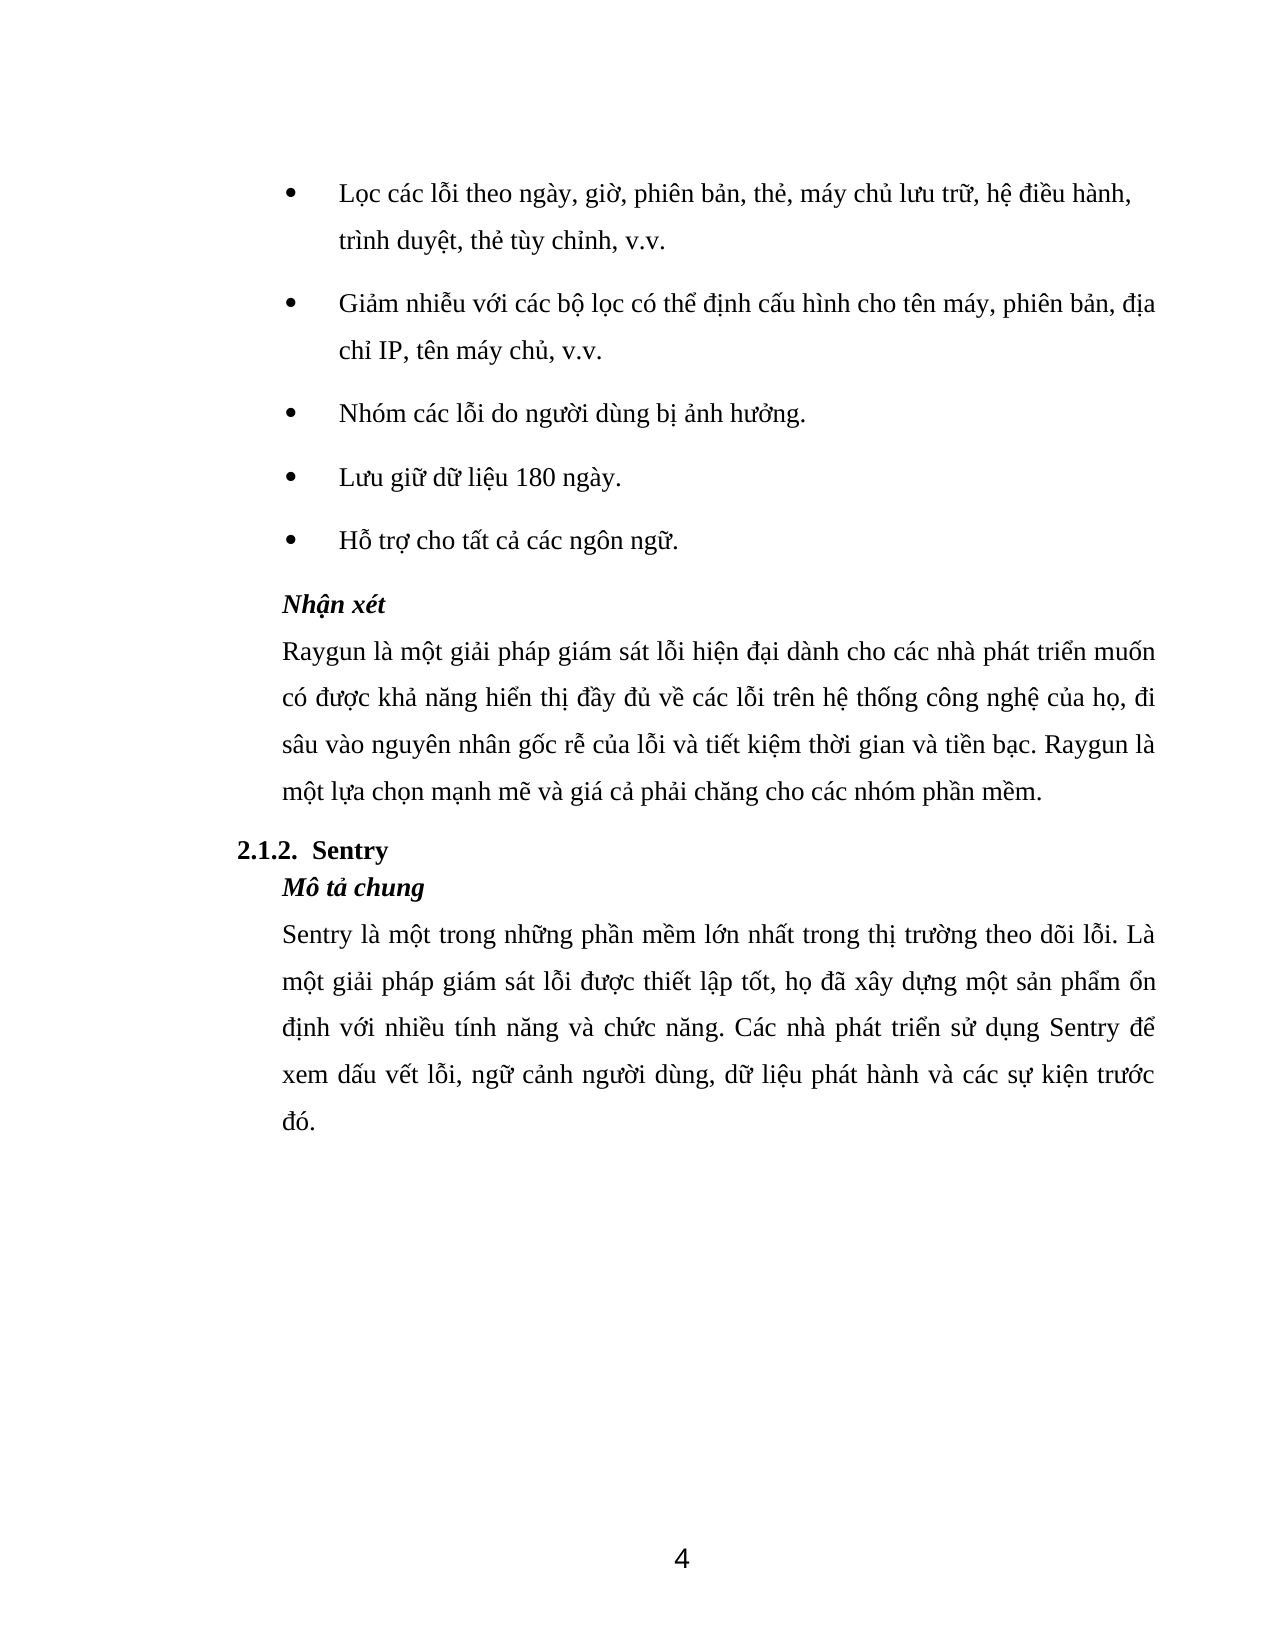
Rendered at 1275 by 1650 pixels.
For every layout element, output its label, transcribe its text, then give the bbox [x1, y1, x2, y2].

list Lọc các lỗi theo ngày, giờ, phiên bản, thẻ, máy chủ lưu trữ, hệ điều hành, trình duyệt, thẻ tùy chỉnh, v.v. [286, 177, 1157, 255]
list Giảm nhiễu với các bộ lọc có thể định cấu hình cho tên máy, phiên bản, địa chỉ IP, tên máy chủ, v.v. [286, 287, 1157, 365]
text Raygun là một giải pháp giám sát lỗi hiện đại dành cho các nhà phát triển muốn có được khả năng hiển thị đầy đủ về các lỗi trên hệ thống công nghệ của họ, đi sâu vào nguyên nhân gốc rễ của lỗi và tiết kiệm thời gian và tiền bạc. Raygun là một lựa chọn mạnh mẽ và giá cả phải chăng cho các nhóm phần mềm. [282, 635, 1157, 806]
subtitle Sentry [237, 834, 1157, 865]
subtitle Nhận xét [282, 588, 1157, 619]
text Sentry là một trong những phần mềm lớn nhất trong thị trường theo dõi lỗi. Là một giải pháp giám sát lỗi được thiết lập tốt, họ đã xây dựng một sản phẩm ổn định với nhiều tính năng và chức năng. Các nhà phát triển sử dụng Sentry để xem dấu vết lỗi, ngữ cảnh người dùng, dữ liệu phát hành và các sự kiện trước đó. [282, 918, 1157, 1136]
list Hỗ trợ cho tất cả các ngôn ngữ. [286, 524, 1157, 556]
list Lưu giữ dữ liệu 180 ngày. [286, 461, 1157, 492]
list Nhóm các lỗi do người dùng bị ảnh hưởng. [286, 397, 1157, 429]
subtitle Mô tả chung [282, 872, 1157, 903]
